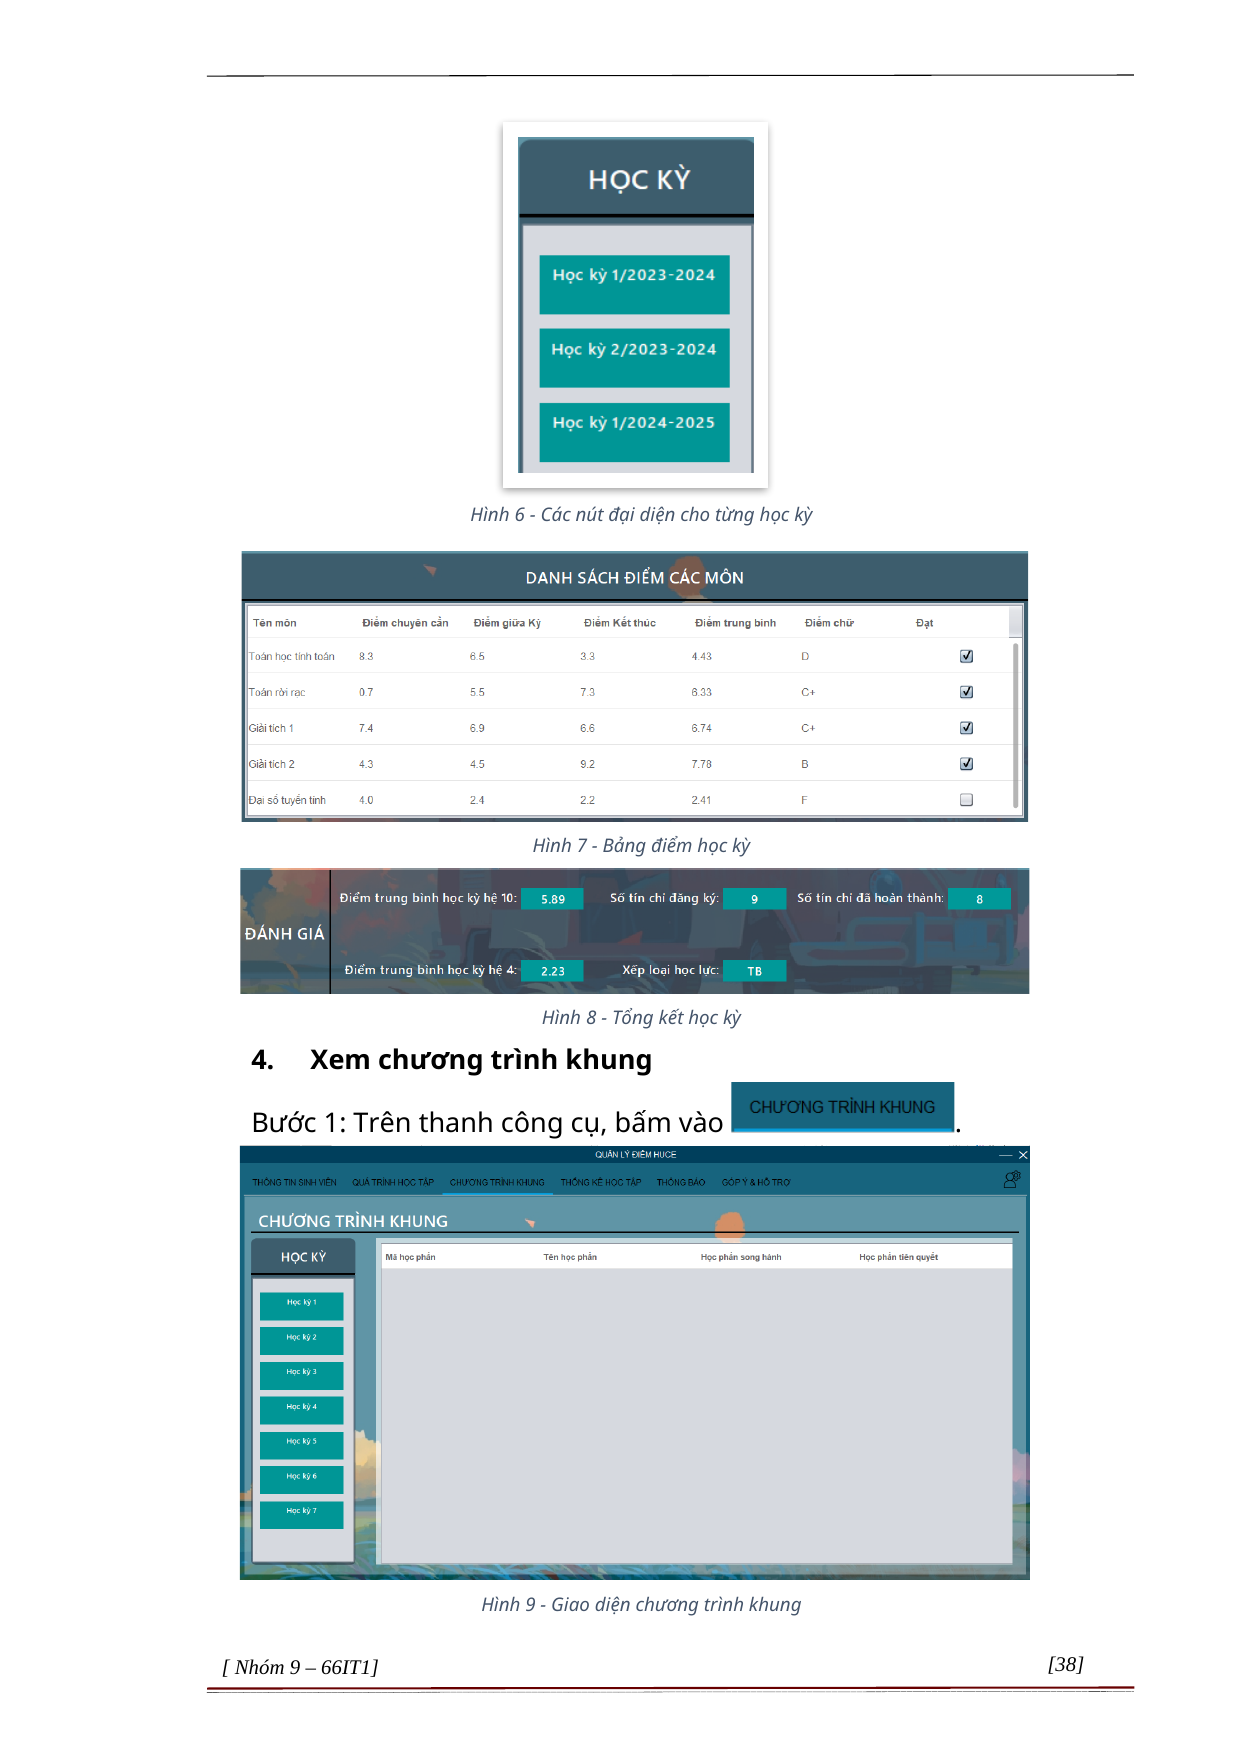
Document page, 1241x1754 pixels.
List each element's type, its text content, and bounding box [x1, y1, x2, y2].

text Hình 6 - Các nút đại diện cho từng học kỳ [162, 501, 1122, 527]
picture [239, 1164, 1030, 1580]
picture [731, 1082, 955, 1133]
text Hình 7 - Bảng điểm học kỳ [162, 833, 1122, 858]
picture [240, 868, 1030, 994]
list Bước 1: Trên thanh công cụ, bấm vào . [251, 1083, 1122, 1140]
list Xem chương trình khung [251, 1040, 1122, 1077]
text Hình 9 - Giao diện chương trình khung [162, 1591, 1122, 1617]
text Hình 8 - Tổng kết học kỳ [162, 1005, 1122, 1030]
picture [241, 551, 1029, 822]
picture [518, 137, 754, 473]
